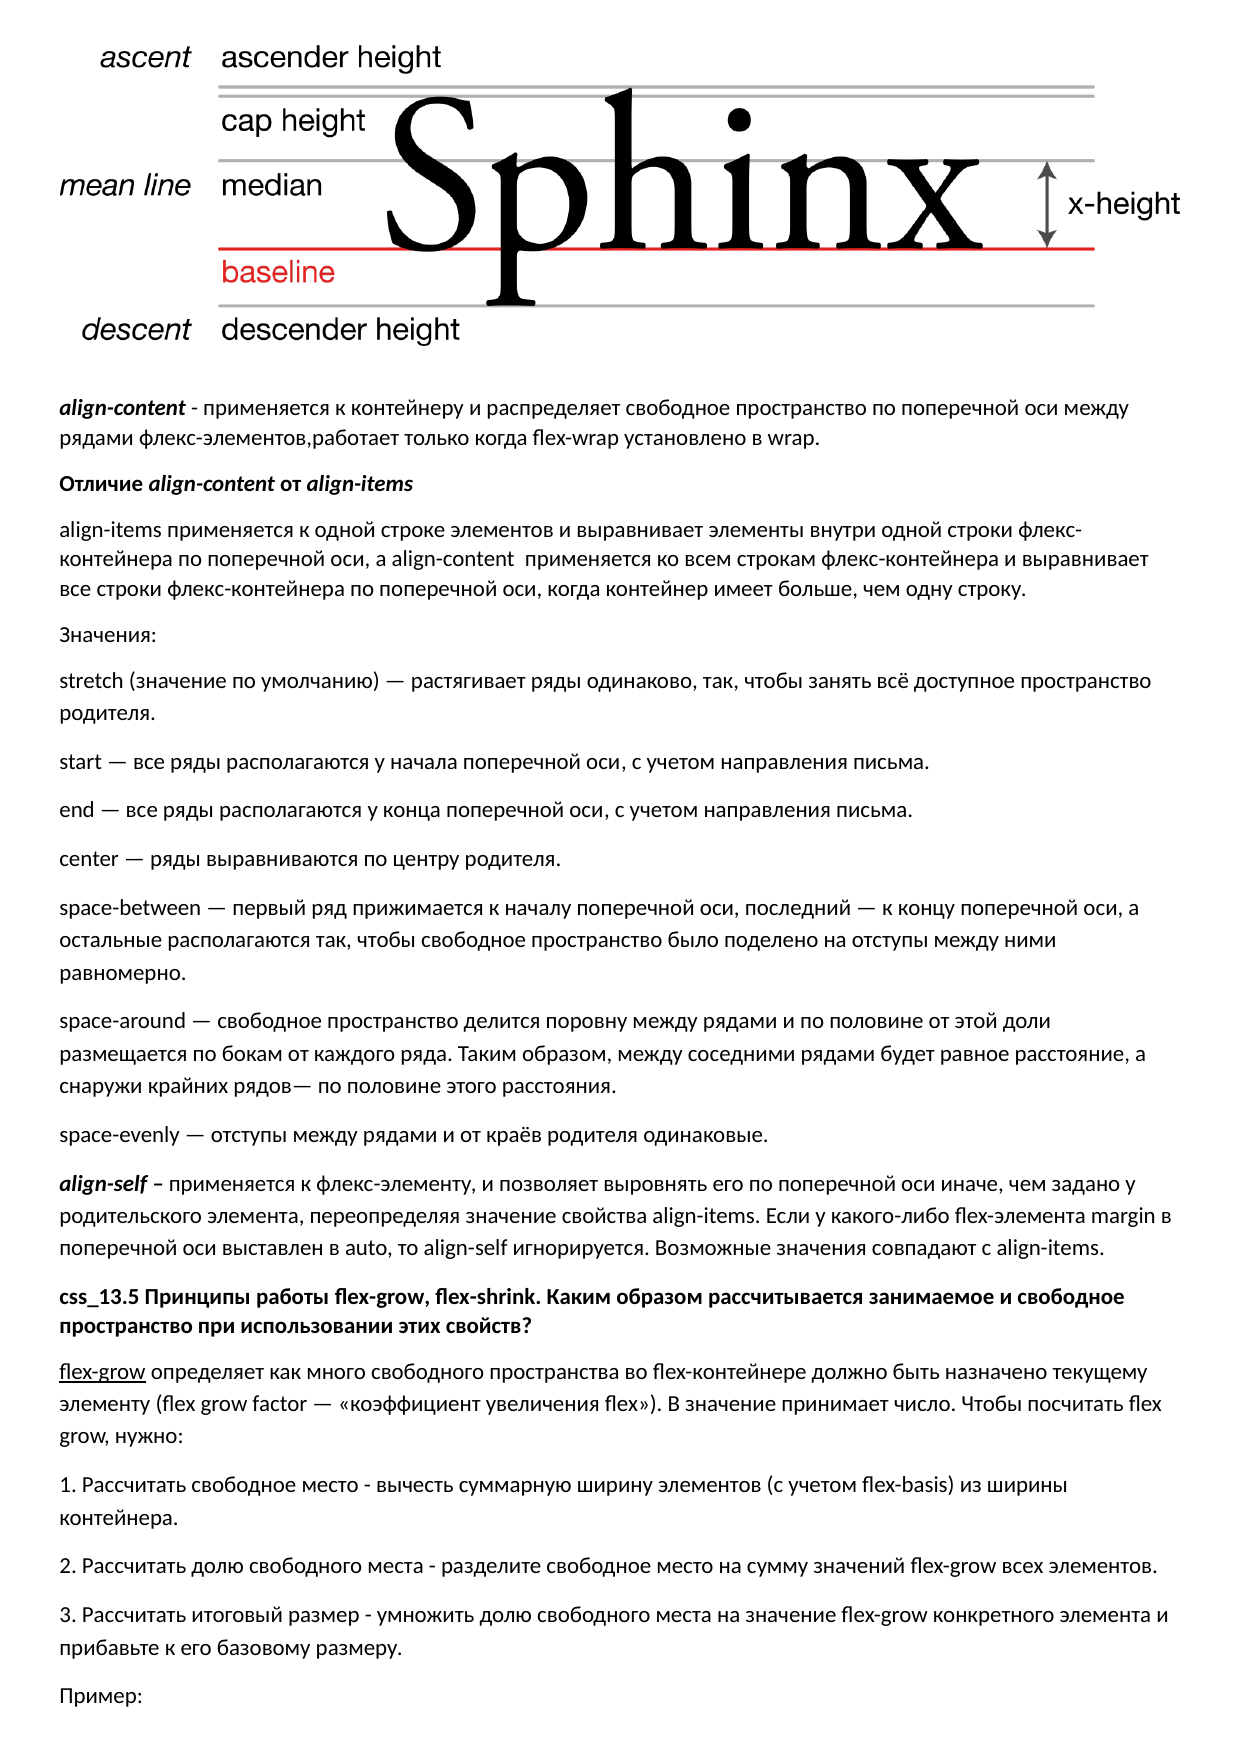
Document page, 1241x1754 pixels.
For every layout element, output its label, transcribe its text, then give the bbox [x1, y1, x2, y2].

text center — ряды выравниваются по центру родителя. [59, 844, 1181, 872]
text start — все ряды располагаются у начала поперечной оси, с учетом направления письма. [59, 747, 1181, 775]
picture [59, 44, 1182, 346]
text align-content - применяется к контейнеру и распределяет свободное пространство по поперечной оси между рядами флекс-элементов,работает только когда flex-wrap установлено в wrap. [59, 393, 1181, 451]
text 1. Рассчитать свободное место - вычесть суммарную ширину элементов (с учетом flex-basis) из ширины контейнера. [59, 1471, 1181, 1531]
text align-items применяется к одной строке элементов и выравнивает элементы внутри одной строки флекс-контейнера по поперечной оси, а align-content применяется ко всем строкам флекс-контейнера и выравнивает все строки флекс-контейнера по поперечной оси, когда контейнер имеет больше, чем одну строку. [59, 515, 1181, 602]
text css_13.5 Принципы работы flex-grow, flex-shrink. Каким образом рассчитывается занимаемое и свободное пространство при использовании этих свойств? [59, 1282, 1181, 1339]
text Пример: [59, 1681, 1181, 1709]
text Значения: [59, 620, 1181, 648]
text 3. Рассчитать итоговый размер - умножить долю свободного места на значение flex-grow конкретного элемента и прибавьте к его базовому размеру. [59, 1600, 1181, 1661]
text 2. Рассчитать долю свободного места - разделите свободное место на сумму значений flex-grow всех элементов. [59, 1552, 1181, 1579]
text space-around — свободное пространство делится поровну между рядами и по половине от этой доли размещается по бокам от каждого ряда. Таким образом, между соседними рядами будет равное расстояние, а снаружи крайних рядов— по половине этого расстояния. [59, 1007, 1181, 1099]
text Отличие align-content от align-items [59, 469, 1181, 497]
text stretch (значение по умолчанию) — растягивает ряды одинаково, так, чтобы занять всё доступное пространство родителя. [59, 666, 1181, 726]
text align-self – применяется к флекс-элементу, и позволяет выровнять его по поперечной оси иначе, чем задано у родительского элемента, переопределяя значение свойства align-items. Если у какого-либо flex-элемента margin в поперечной оси выставлен в auto, то align-self игнорируется. Возможные значения совпадают с align-items. [59, 1169, 1181, 1261]
text space-between — первый ряд прижимается к началу поперечной оси, последний — к концу поперечной оси, а остальные располагаются так, чтобы свободное пространство было поделено на отступы между ними равномерно. [59, 893, 1181, 986]
text flex-grow определяет как много свободного пространства во flex-контейнере должно быть назначено текущему элементу (flex grow factor — «коэффициент увеличения flex»). В значение принимает число. Чтобы посчитать flex grow, нужно: [59, 1357, 1181, 1450]
text space-evenly — отступы между рядами и от краёв родителя одинаковые. [59, 1120, 1181, 1148]
text end — все ряды располагаются у конца поперечной оси, с учетом направления письма. [59, 796, 1181, 824]
